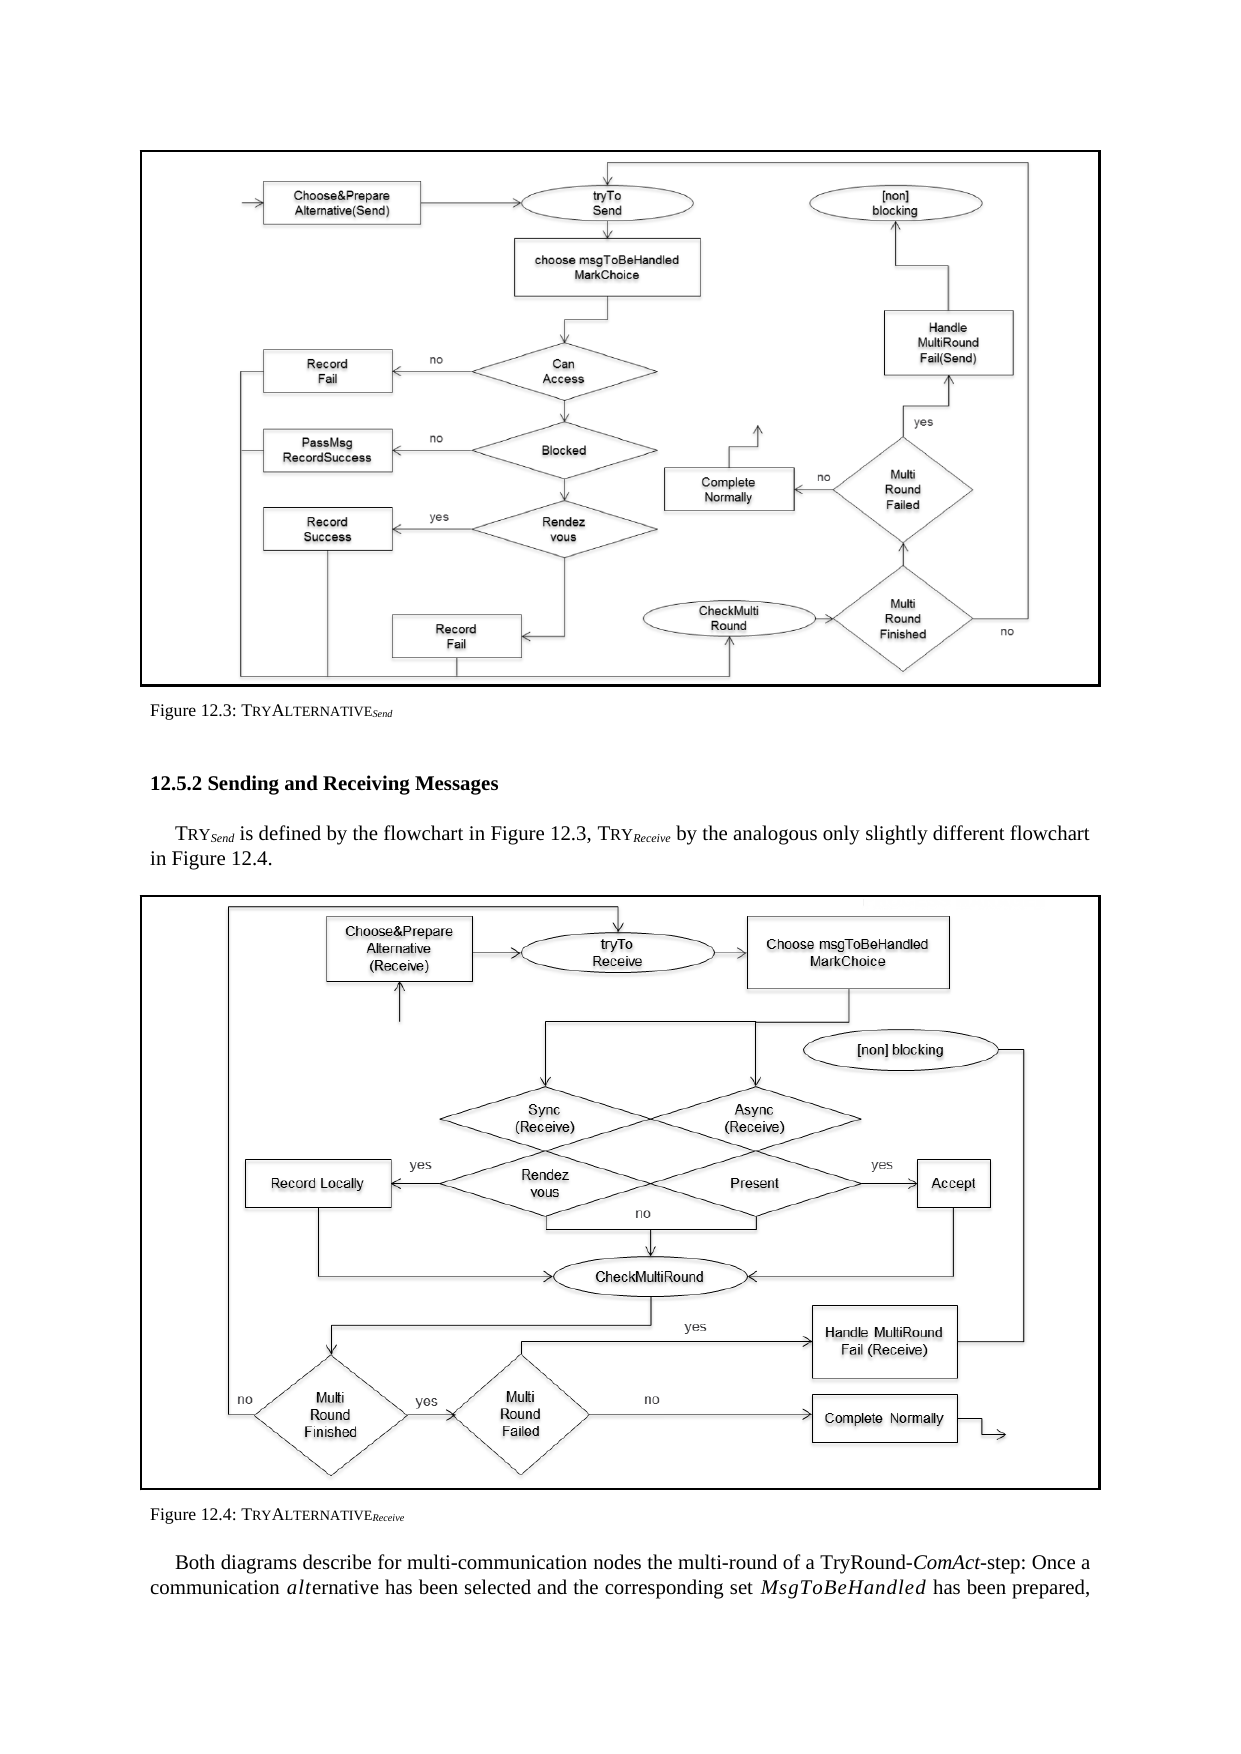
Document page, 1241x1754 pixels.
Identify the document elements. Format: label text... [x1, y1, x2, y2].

subtitle 12.5.2 Sending and Receiving Messages [150, 770, 1090, 795]
picture [231, 154, 1034, 683]
text Figure 12.4: TryAlternativeReceive [150, 1503, 1090, 1524]
text TrySend is defined by the flowchart in Figure 12.3, TryReceive by the analogous only slightly different flowchart in Figure 12.4. [150, 820, 1090, 870]
picture [219, 899, 1046, 1487]
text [150, 1549, 1090, 1599]
text Figure 12.3: TryAlternativeSend [150, 699, 1090, 720]
